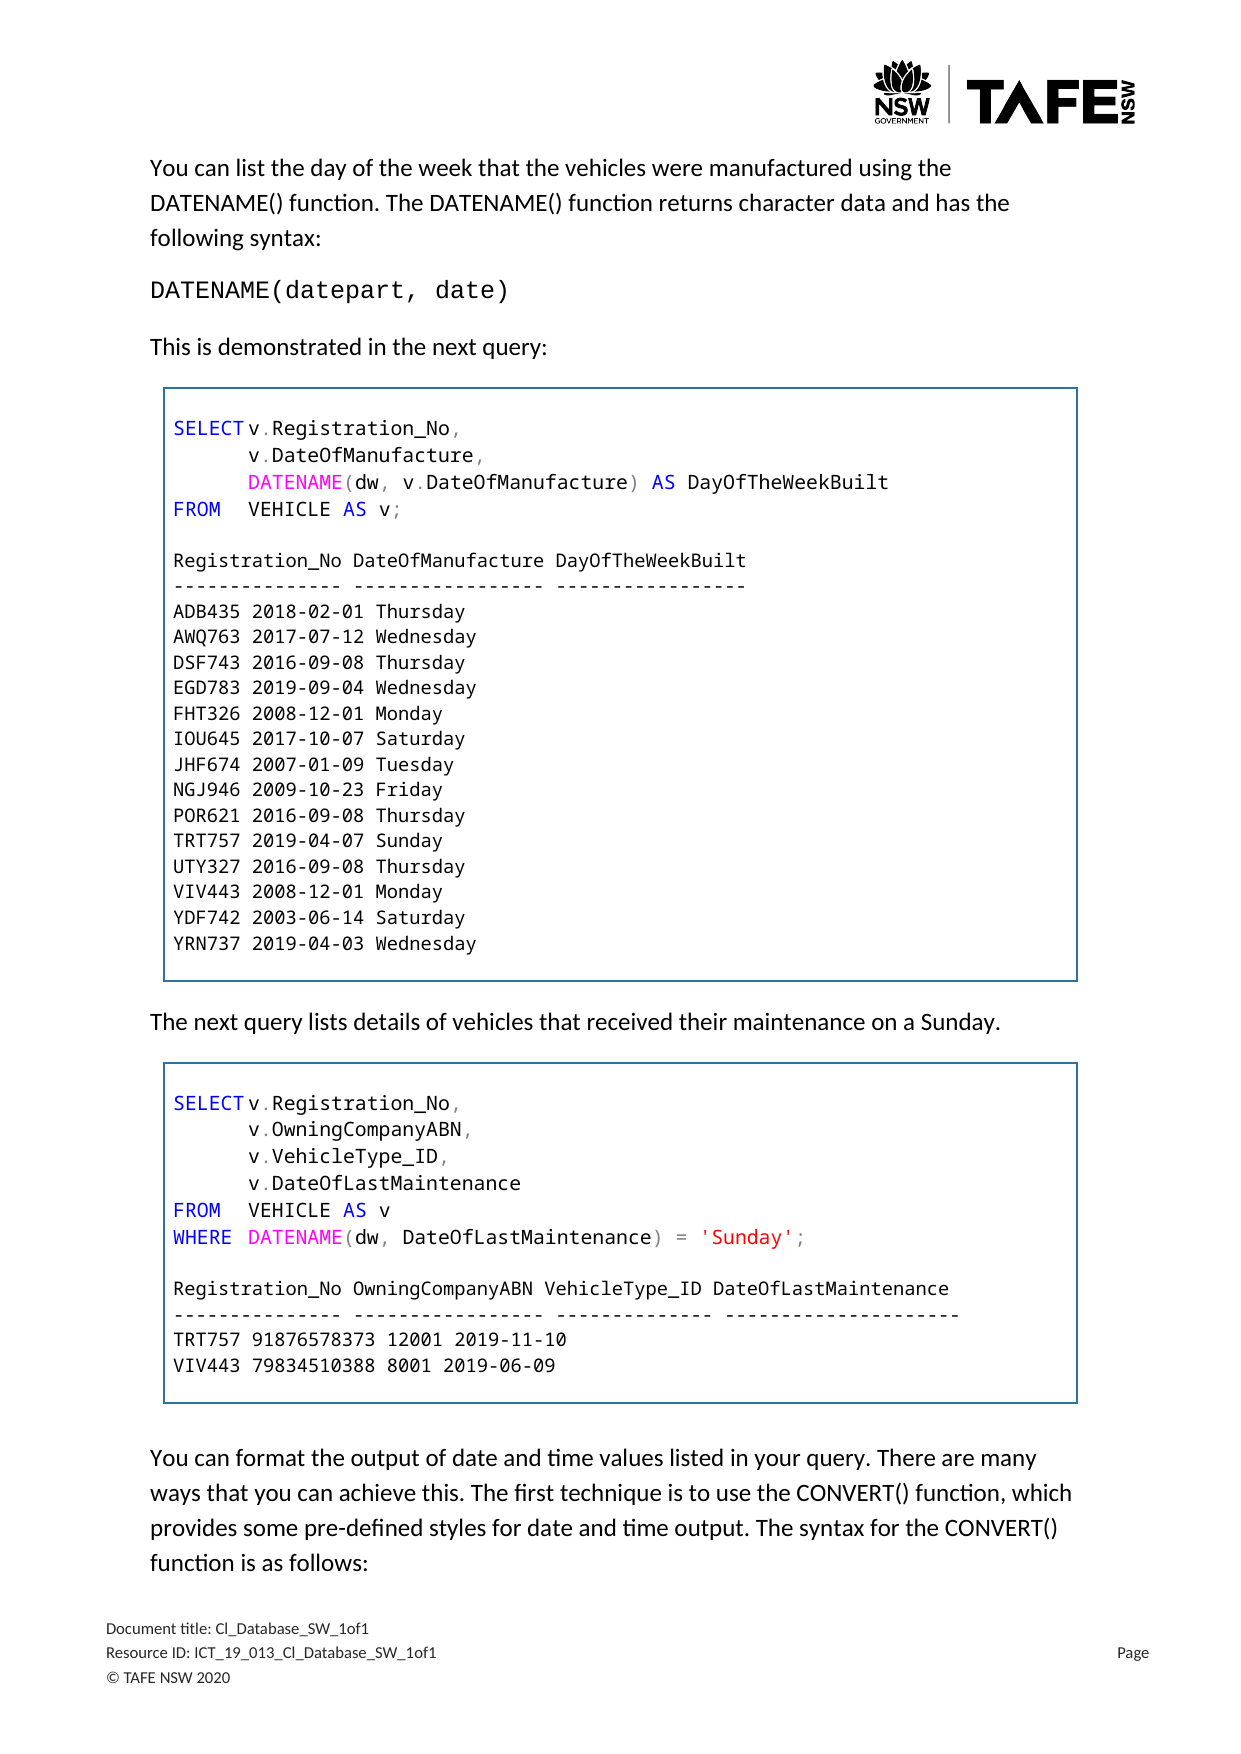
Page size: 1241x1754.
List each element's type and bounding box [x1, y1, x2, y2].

picture [873, 59, 1135, 125]
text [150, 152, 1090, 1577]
